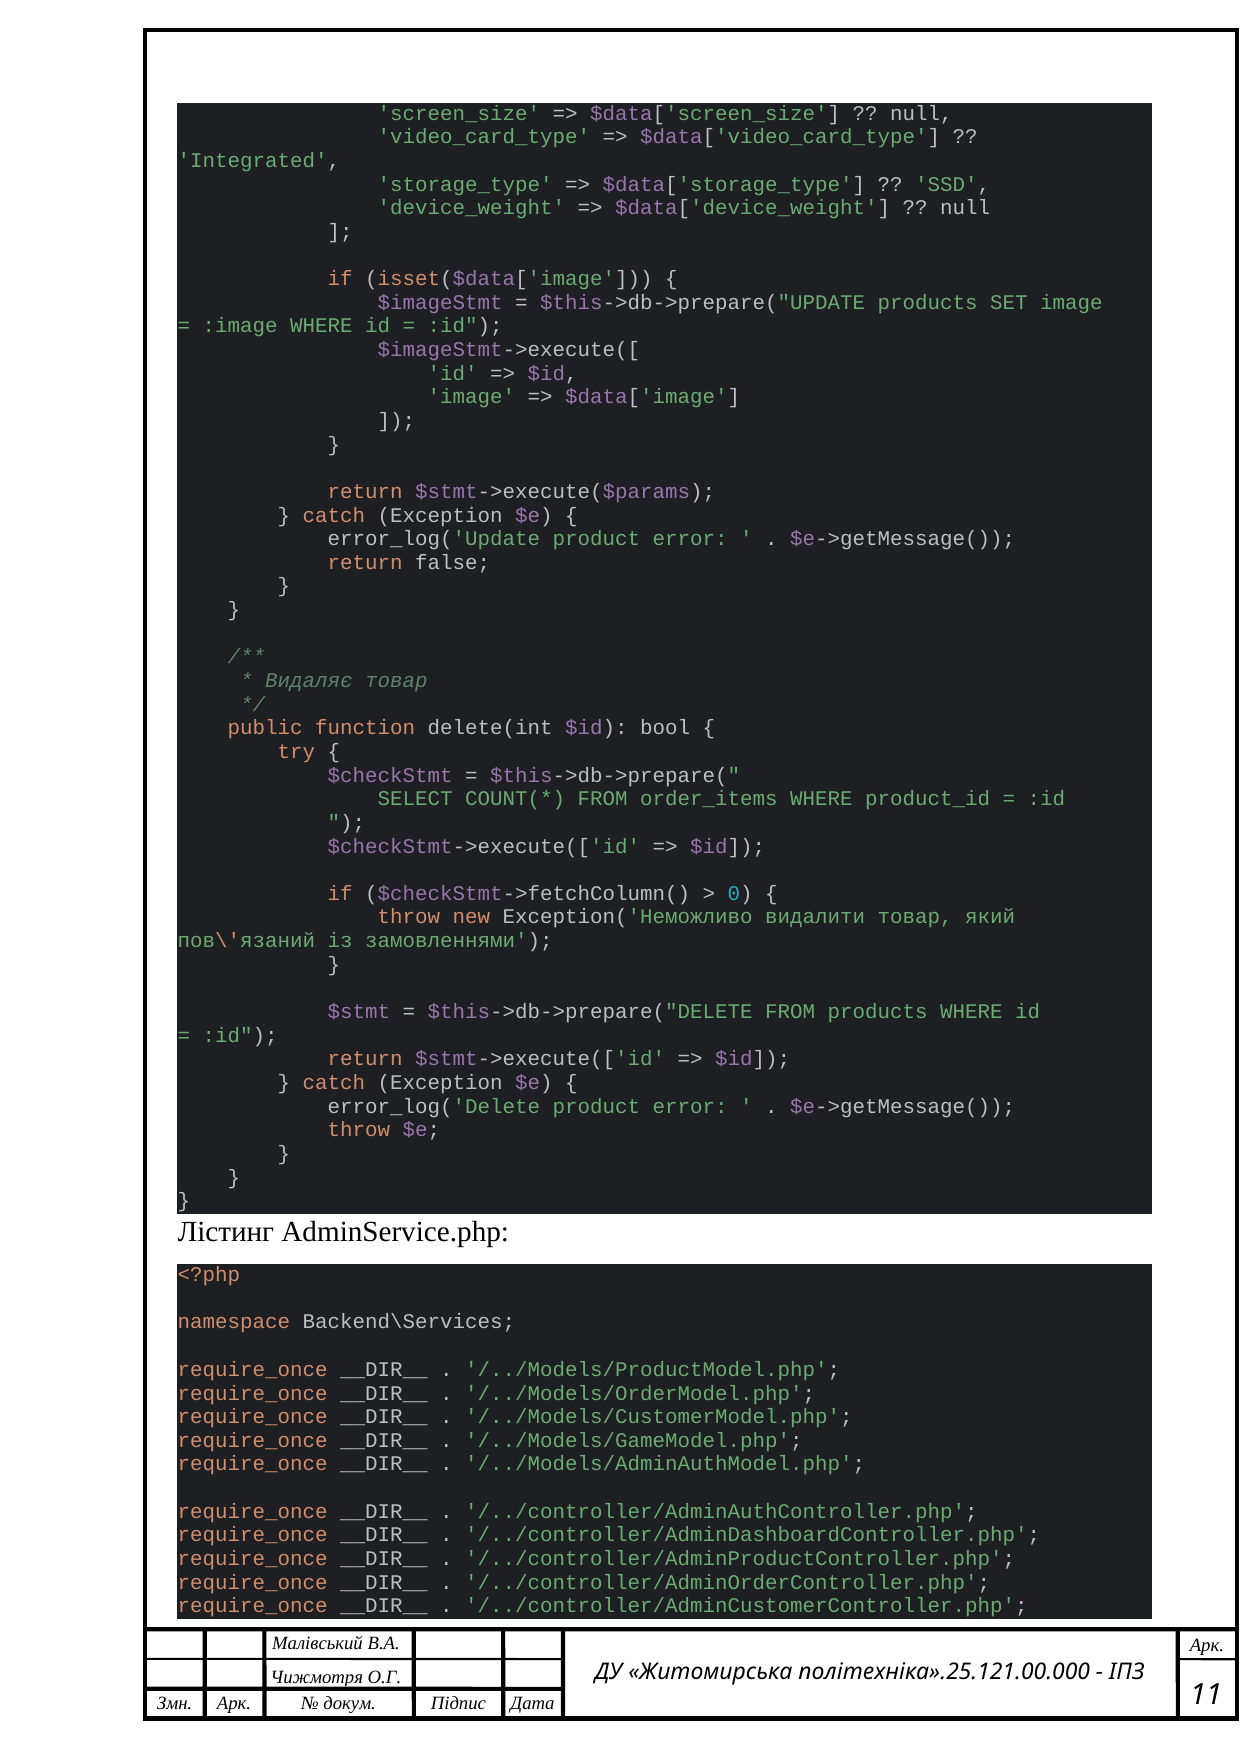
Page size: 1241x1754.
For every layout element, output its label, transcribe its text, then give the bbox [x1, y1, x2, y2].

text Лістинг AdminService.php: [177, 1214, 1152, 1247]
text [177, 1264, 1152, 1619]
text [177, 103, 1152, 1214]
